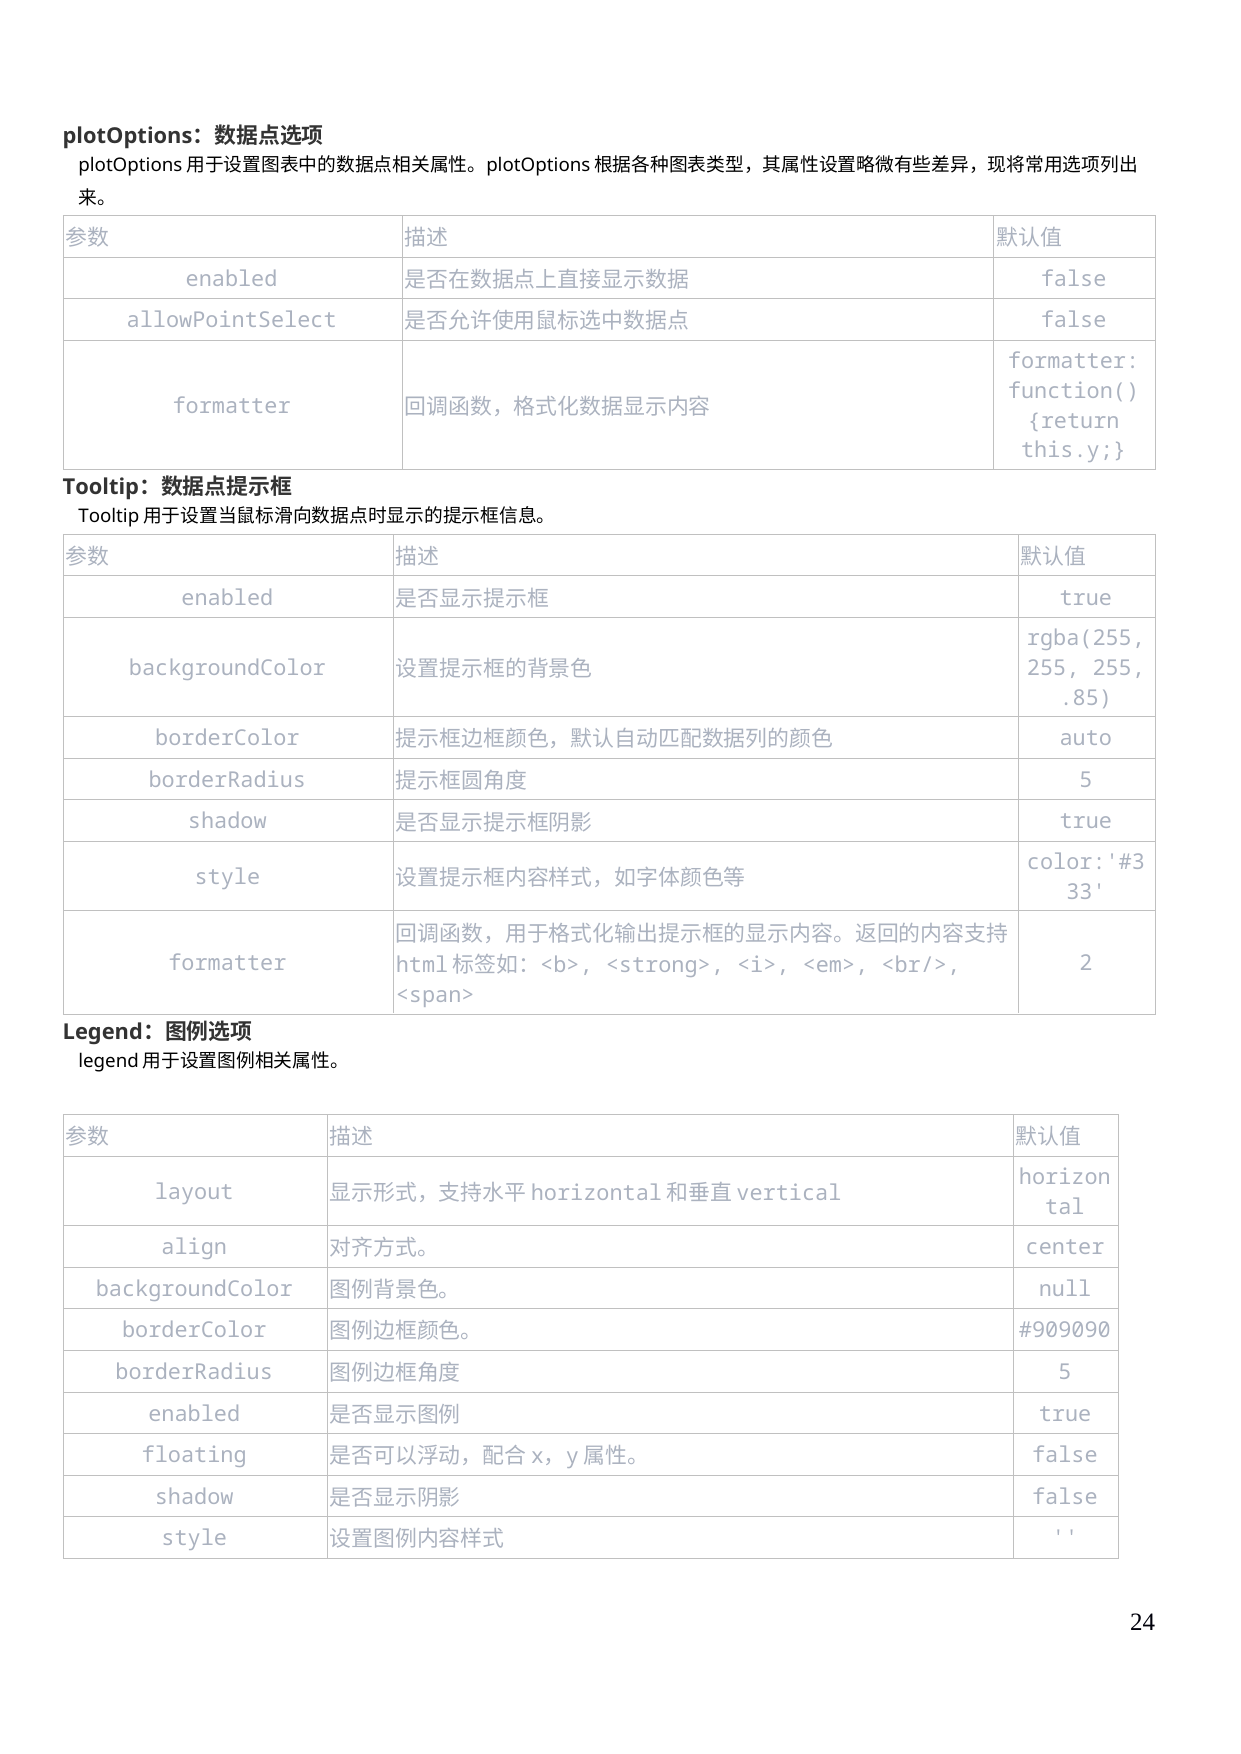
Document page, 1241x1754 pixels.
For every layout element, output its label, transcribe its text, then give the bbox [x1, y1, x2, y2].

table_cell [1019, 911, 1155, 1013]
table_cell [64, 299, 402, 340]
subtitle Legend：图例选项 [62, 1015, 1155, 1046]
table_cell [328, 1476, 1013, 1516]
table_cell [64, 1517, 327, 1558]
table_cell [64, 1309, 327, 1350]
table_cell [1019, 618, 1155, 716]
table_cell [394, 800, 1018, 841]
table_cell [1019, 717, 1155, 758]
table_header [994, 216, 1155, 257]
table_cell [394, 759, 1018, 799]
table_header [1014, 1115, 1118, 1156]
text legend用于设置图例相关属性。 [78, 1046, 1139, 1073]
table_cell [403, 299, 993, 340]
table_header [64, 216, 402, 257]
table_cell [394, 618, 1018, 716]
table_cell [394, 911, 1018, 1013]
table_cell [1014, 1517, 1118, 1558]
subtitle Tooltip：数据点提示框 [62, 470, 1155, 501]
text Tooltip用于设置当鼠标滑向数据点时显示的提示框信息。 [78, 501, 1139, 528]
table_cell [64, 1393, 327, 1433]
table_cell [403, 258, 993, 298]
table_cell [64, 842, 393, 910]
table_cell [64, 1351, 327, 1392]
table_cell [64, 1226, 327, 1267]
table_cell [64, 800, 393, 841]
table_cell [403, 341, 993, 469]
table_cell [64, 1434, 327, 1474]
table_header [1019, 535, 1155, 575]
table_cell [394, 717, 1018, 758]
subtitle plotOptions：数据点选项 [62, 118, 1155, 150]
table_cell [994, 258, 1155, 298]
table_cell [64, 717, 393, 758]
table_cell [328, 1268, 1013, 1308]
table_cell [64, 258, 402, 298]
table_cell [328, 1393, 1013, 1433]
text plotOptions用于设置图表中的数据点相关属性。plotOptions根据各种图表类型，其属性设置略微有些差异，现将常用选项列出来。 [78, 150, 1139, 210]
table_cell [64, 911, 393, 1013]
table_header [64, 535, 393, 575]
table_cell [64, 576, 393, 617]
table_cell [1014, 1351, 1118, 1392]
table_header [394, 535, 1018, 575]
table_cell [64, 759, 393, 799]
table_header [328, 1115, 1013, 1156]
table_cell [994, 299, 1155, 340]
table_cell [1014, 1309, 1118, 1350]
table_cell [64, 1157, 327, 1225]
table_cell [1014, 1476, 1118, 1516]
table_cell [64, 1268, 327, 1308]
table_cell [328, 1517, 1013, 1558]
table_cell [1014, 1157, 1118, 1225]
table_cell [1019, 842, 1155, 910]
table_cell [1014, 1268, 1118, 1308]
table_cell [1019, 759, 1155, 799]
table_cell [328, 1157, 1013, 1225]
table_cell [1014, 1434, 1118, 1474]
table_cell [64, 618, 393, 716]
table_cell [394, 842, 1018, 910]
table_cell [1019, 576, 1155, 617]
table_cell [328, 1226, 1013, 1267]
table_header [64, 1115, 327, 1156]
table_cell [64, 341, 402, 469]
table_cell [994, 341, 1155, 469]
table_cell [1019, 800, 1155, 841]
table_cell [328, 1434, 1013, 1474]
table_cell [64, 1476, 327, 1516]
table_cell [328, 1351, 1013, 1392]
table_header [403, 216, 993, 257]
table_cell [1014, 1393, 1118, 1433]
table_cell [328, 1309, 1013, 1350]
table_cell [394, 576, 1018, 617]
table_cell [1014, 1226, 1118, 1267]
